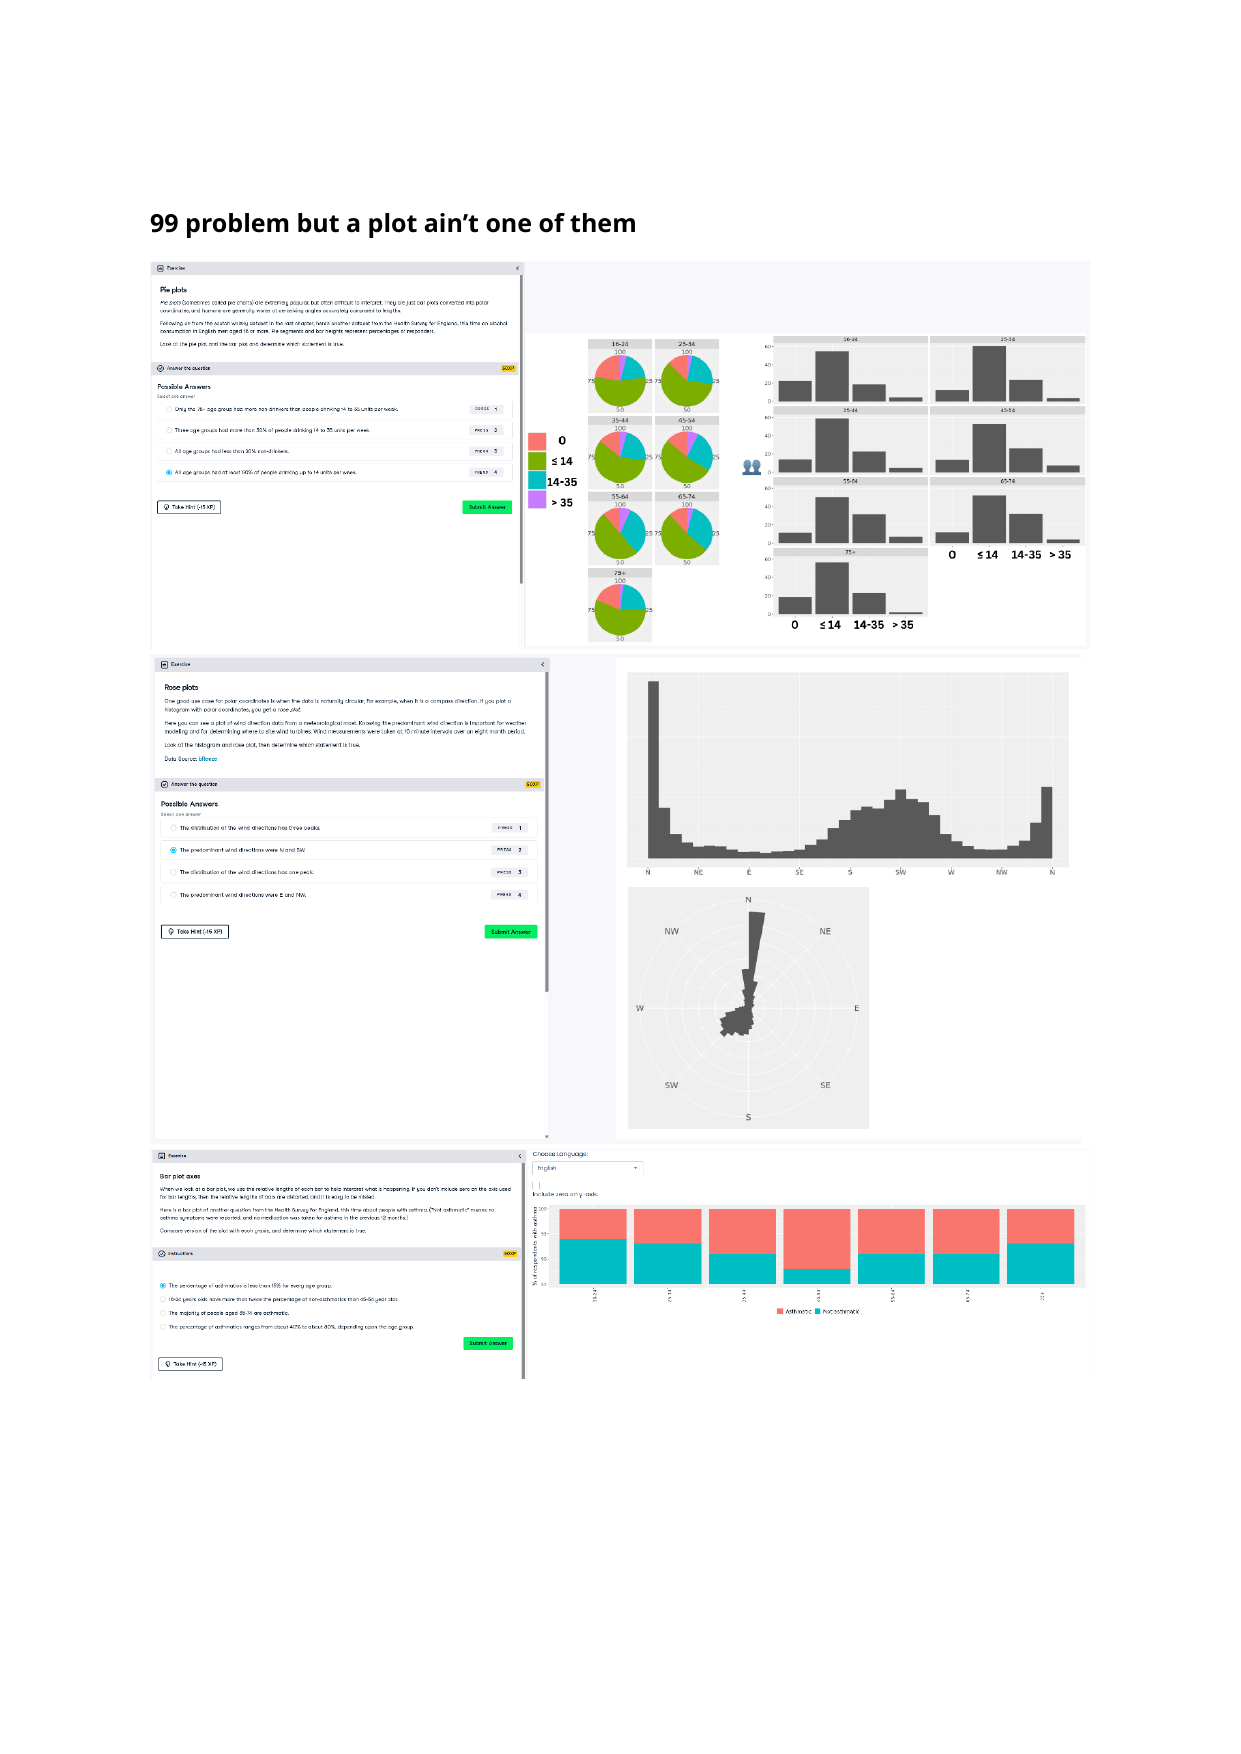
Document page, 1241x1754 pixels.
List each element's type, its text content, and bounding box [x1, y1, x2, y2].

picture [150, 261, 1090, 649]
text 99 problem but a plot ain’t one of them [150, 206, 1090, 240]
picture [150, 1149, 1090, 1379]
picture [150, 654, 1082, 1144]
